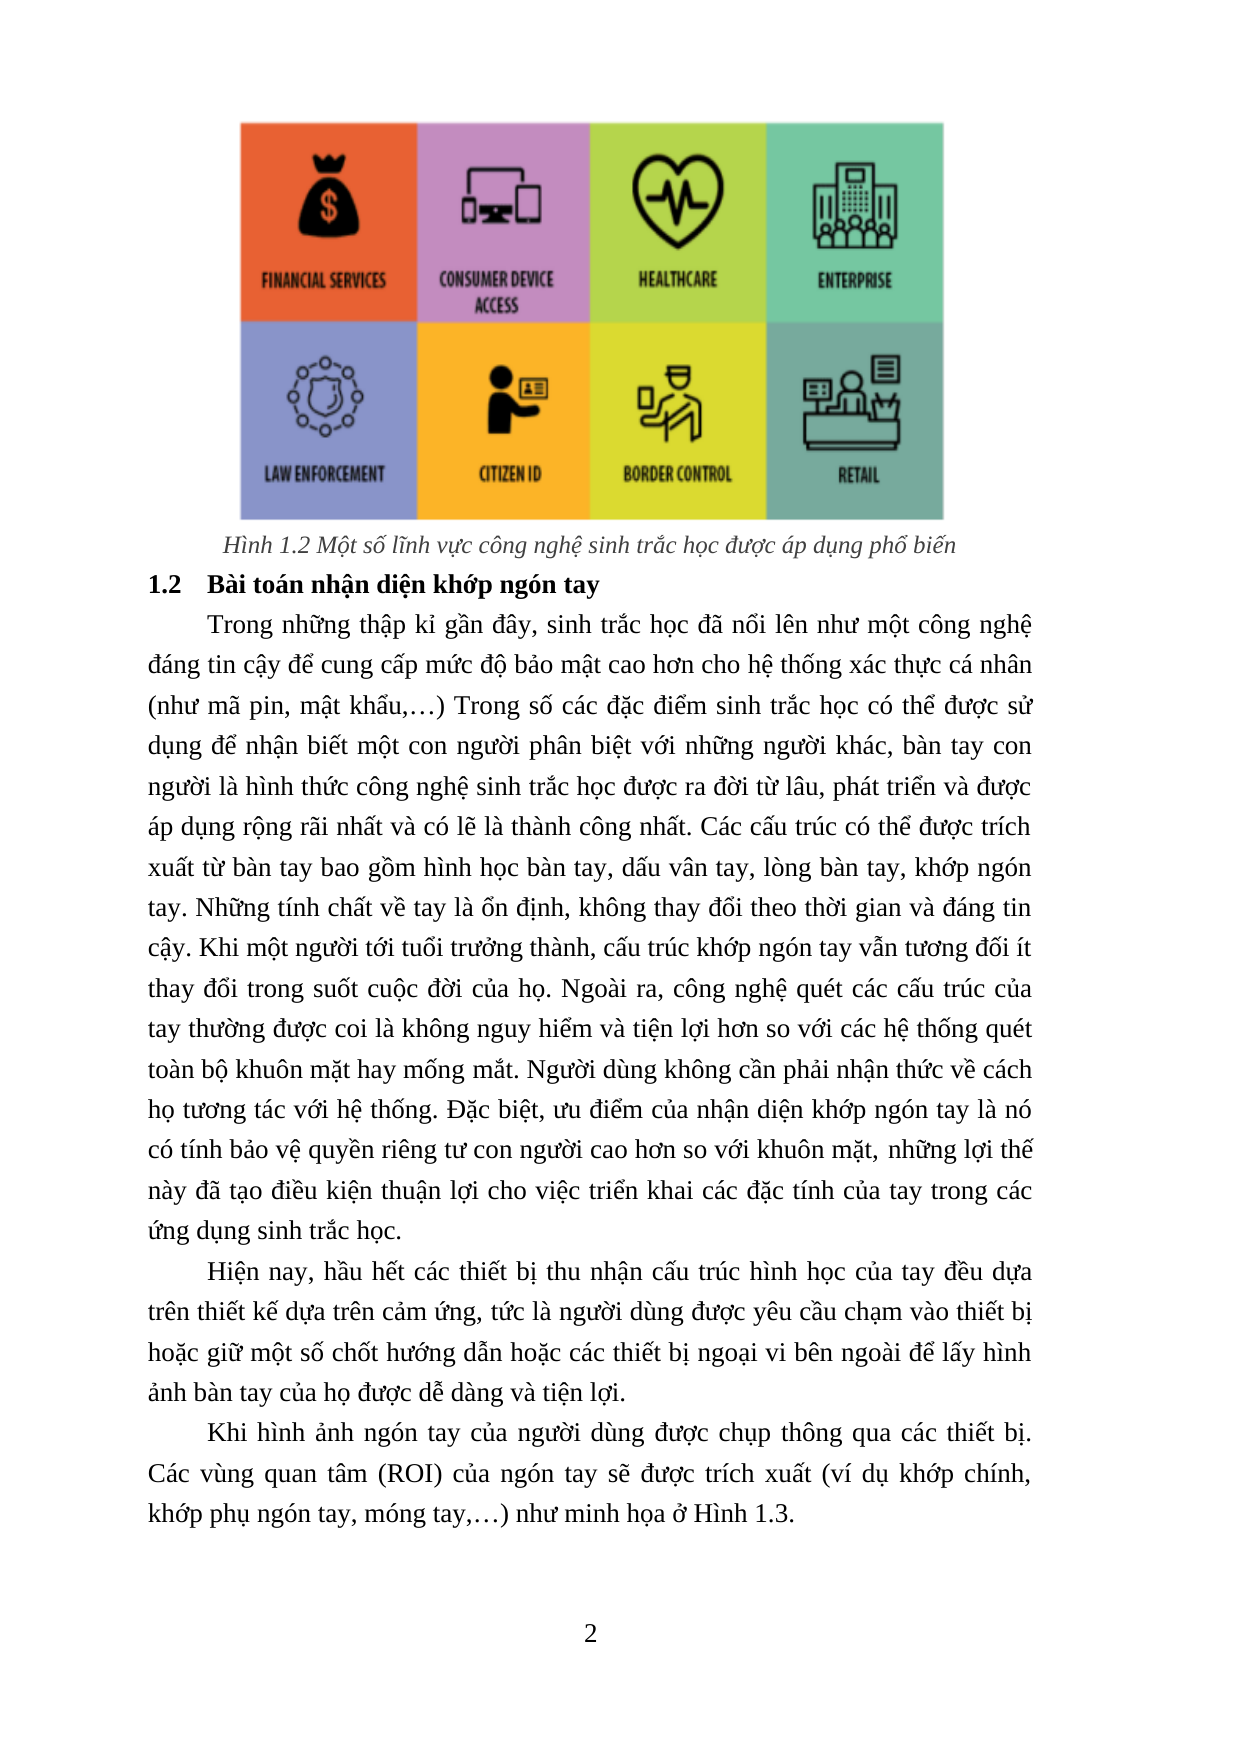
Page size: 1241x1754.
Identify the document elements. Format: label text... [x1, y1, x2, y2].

picture [232, 118, 949, 522]
text Hình 1.2 Một số lĩnh vực công nghệ sinh trắc học được áp dụng phổ biến [148, 531, 1033, 559]
text Trong những thập kỉ gần đây, sinh trắc học đã nổi lên như một công nghệ đáng tin cậy để cung cấp mức độ bảo mật cao hơn cho hệ thống xác thực cá nhân (như mã pin, mật khẩu,…) Trong số các đặc điểm sinh trắc học có thể được sử dụng để nhận biết một con người phân biệt với những người khác, bàn tay con người là hình thức công nghệ sinh trắc học được ra đời từ lâu, phát triển và được áp dụng rộng rãi nhất và có lẽ là thành công nhất. Các cấu trúc có thể được trích xuất từ bàn tay bao gồm hình học bàn tay, dấu vân tay, lòng bàn tay, khớp ngón tay. Những tính chất về tay là ổn định, không thay đổi theo thời gian và đáng tin cậy. Khi một người tới tuổi trưởng thành, cấu trúc khớp ngón tay vẫn tương đối ít thay đổi trong suốt cuộc đời của họ. Ngoài ra, công nghệ quét các cấu trúc của tay thường được coi là không nguy hiểm và tiện lợi hơn so với các hệ thống quét toàn bộ khuôn mặt hay mống mắt. Người dùng không cần phải nhận thức về cách họ tương tác với hệ thống. Đặc biệt, ưu điểm của nhận diện khớp ngón tay là nó có tính bảo vệ quyền riêng tư con người cao hơn so với khuôn mặt, những lợi thế này đã tạo điều kiện thuận lợi cho việc triển khai các đặc tính của tay trong các ứng dụng sinh trắc học. [148, 608, 1033, 1246]
text Khi hình ảnh ngón tay của người dùng được chụp thông qua các thiết bị. Các vùng quan tâm (ROI) của ngón tay sẽ được trích xuất (ví dụ khớp chính, khớp phụ ngón tay, móng tay,…) như minh họa ở Hình 1.3. [148, 1417, 1033, 1528]
text Hiện nay, hầu hết các thiết bị thu nhận cấu trúc hình học của tay đều dựa trên thiết kế dựa trên cảm ứng, tức là người dùng được yêu cầu chạm vào thiết bị hoặc giữ một số chốt hướng dẫn hoặc các thiết bị ngoại vi bên ngoài để lấy hình ảnh bàn tay của họ được dễ dàng và tiện lợi. [148, 1255, 1033, 1407]
subtitle Bài toán nhận diện khớp ngón tay [148, 568, 1033, 599]
